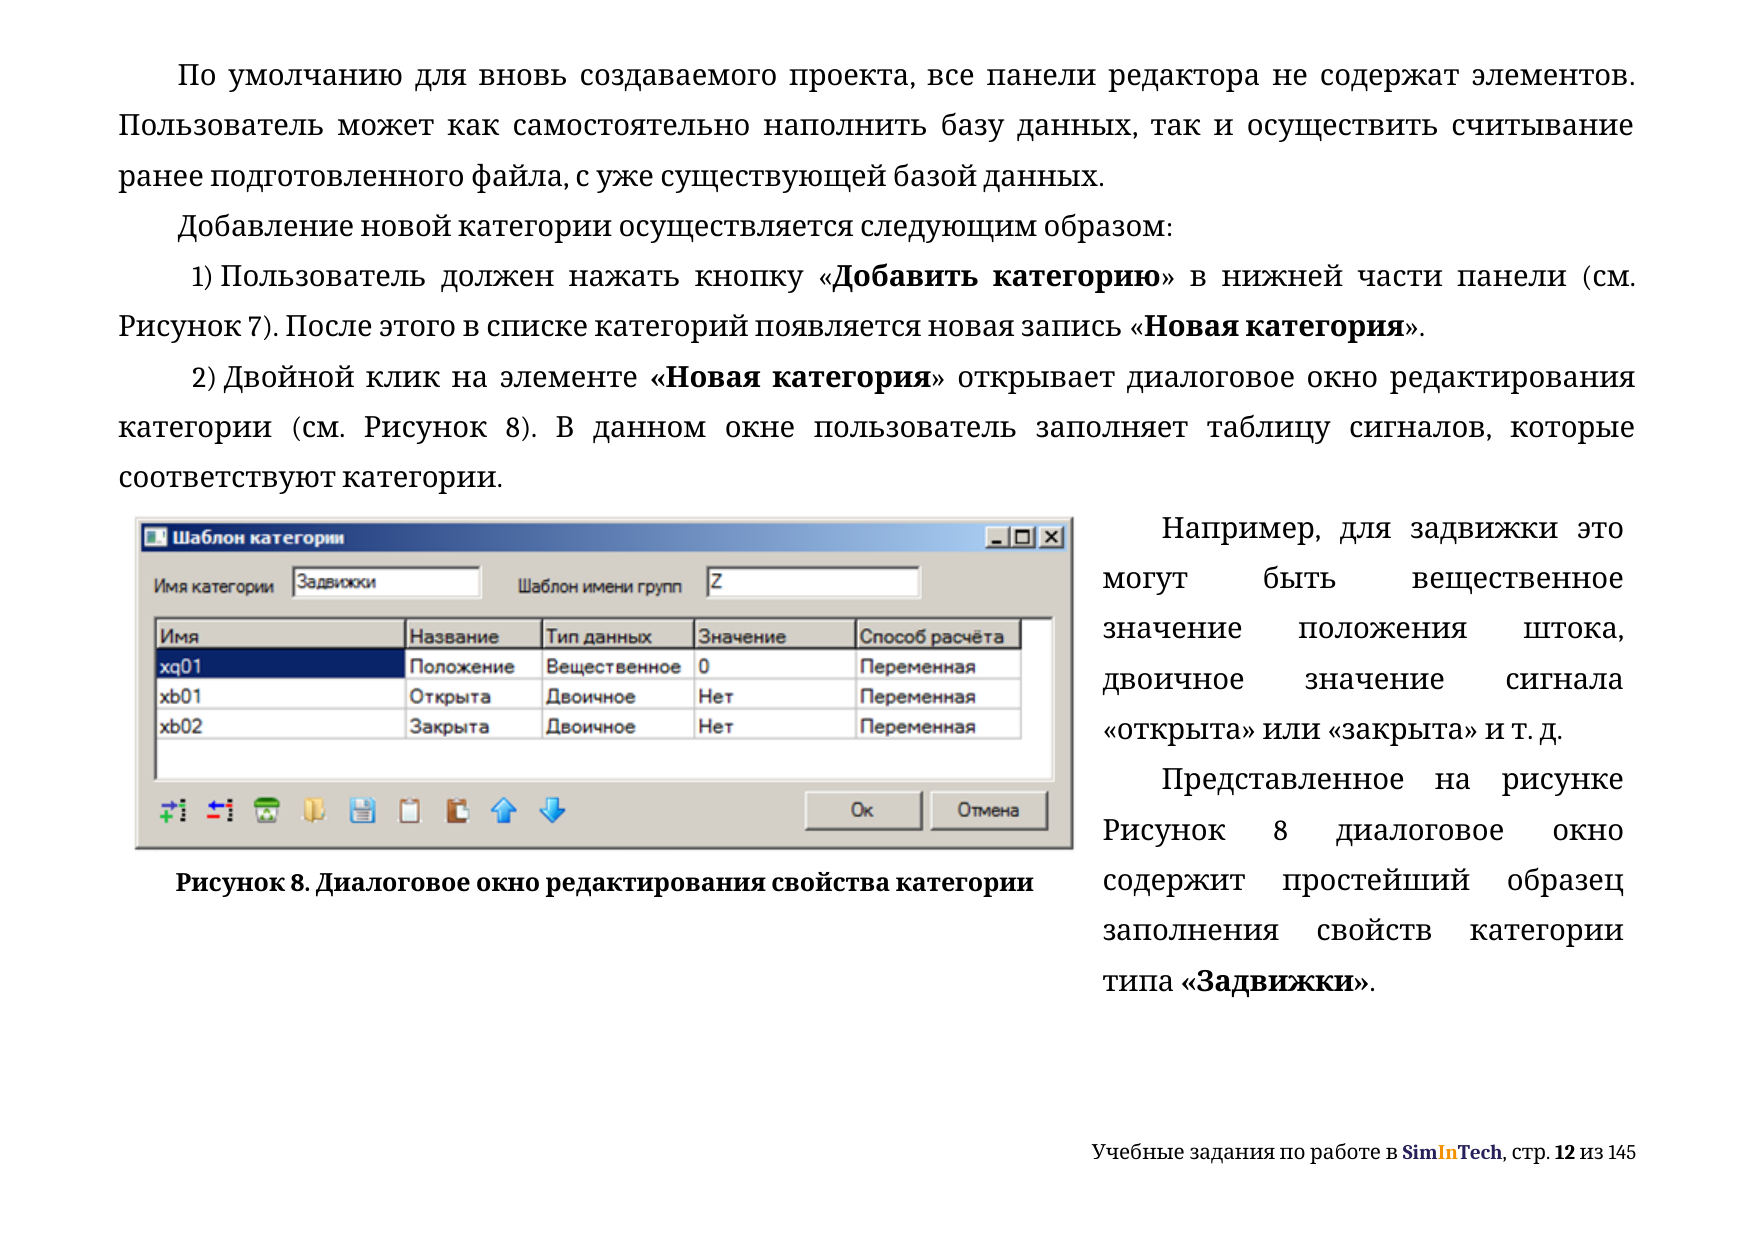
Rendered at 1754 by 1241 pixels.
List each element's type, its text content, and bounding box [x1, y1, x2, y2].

table_cell Рисунок 8. Диалоговое окно редактирования свойства категории [119, 869, 1091, 1015]
list Пользователь должен нажать кнопку «Добавить категорию» в нижней части панели (см. Рисунок 7). После этого в списке категорий появляется новая запись «Новая категория». [118, 260, 1636, 344]
text Добавление новой категории осуществляется следующим образом: [118, 210, 1636, 243]
list Двойной клик на элементе «Новая категория» открывает диалоговое окно редактирования категории (см. Рисунок 8). В данном окне пользователь заполняет таблицу сигналов, которые соответствуют категории. [118, 361, 1636, 495]
table_header Например, для задвижки это могут быть вещественное значение положения штока, двоичное значение сигнала «открыта» или «закрыта» и т. д. Представленное на рисунке Рисунок 8 диалоговое окно содержит простейший образец заполнения свойств категории типа «Задвижки». [1091, 512, 1635, 1015]
text По умолчанию для вновь создаваемого проекта, все панели редактора не содержат элементов. Пользователь может как самостоятельно наполнить базу данных, так и осуществить считывание ранее подготовленного файла, с уже существующей базой данных. [118, 59, 1636, 193]
picture [129, 511, 1080, 853]
table_header [119, 512, 1091, 869]
